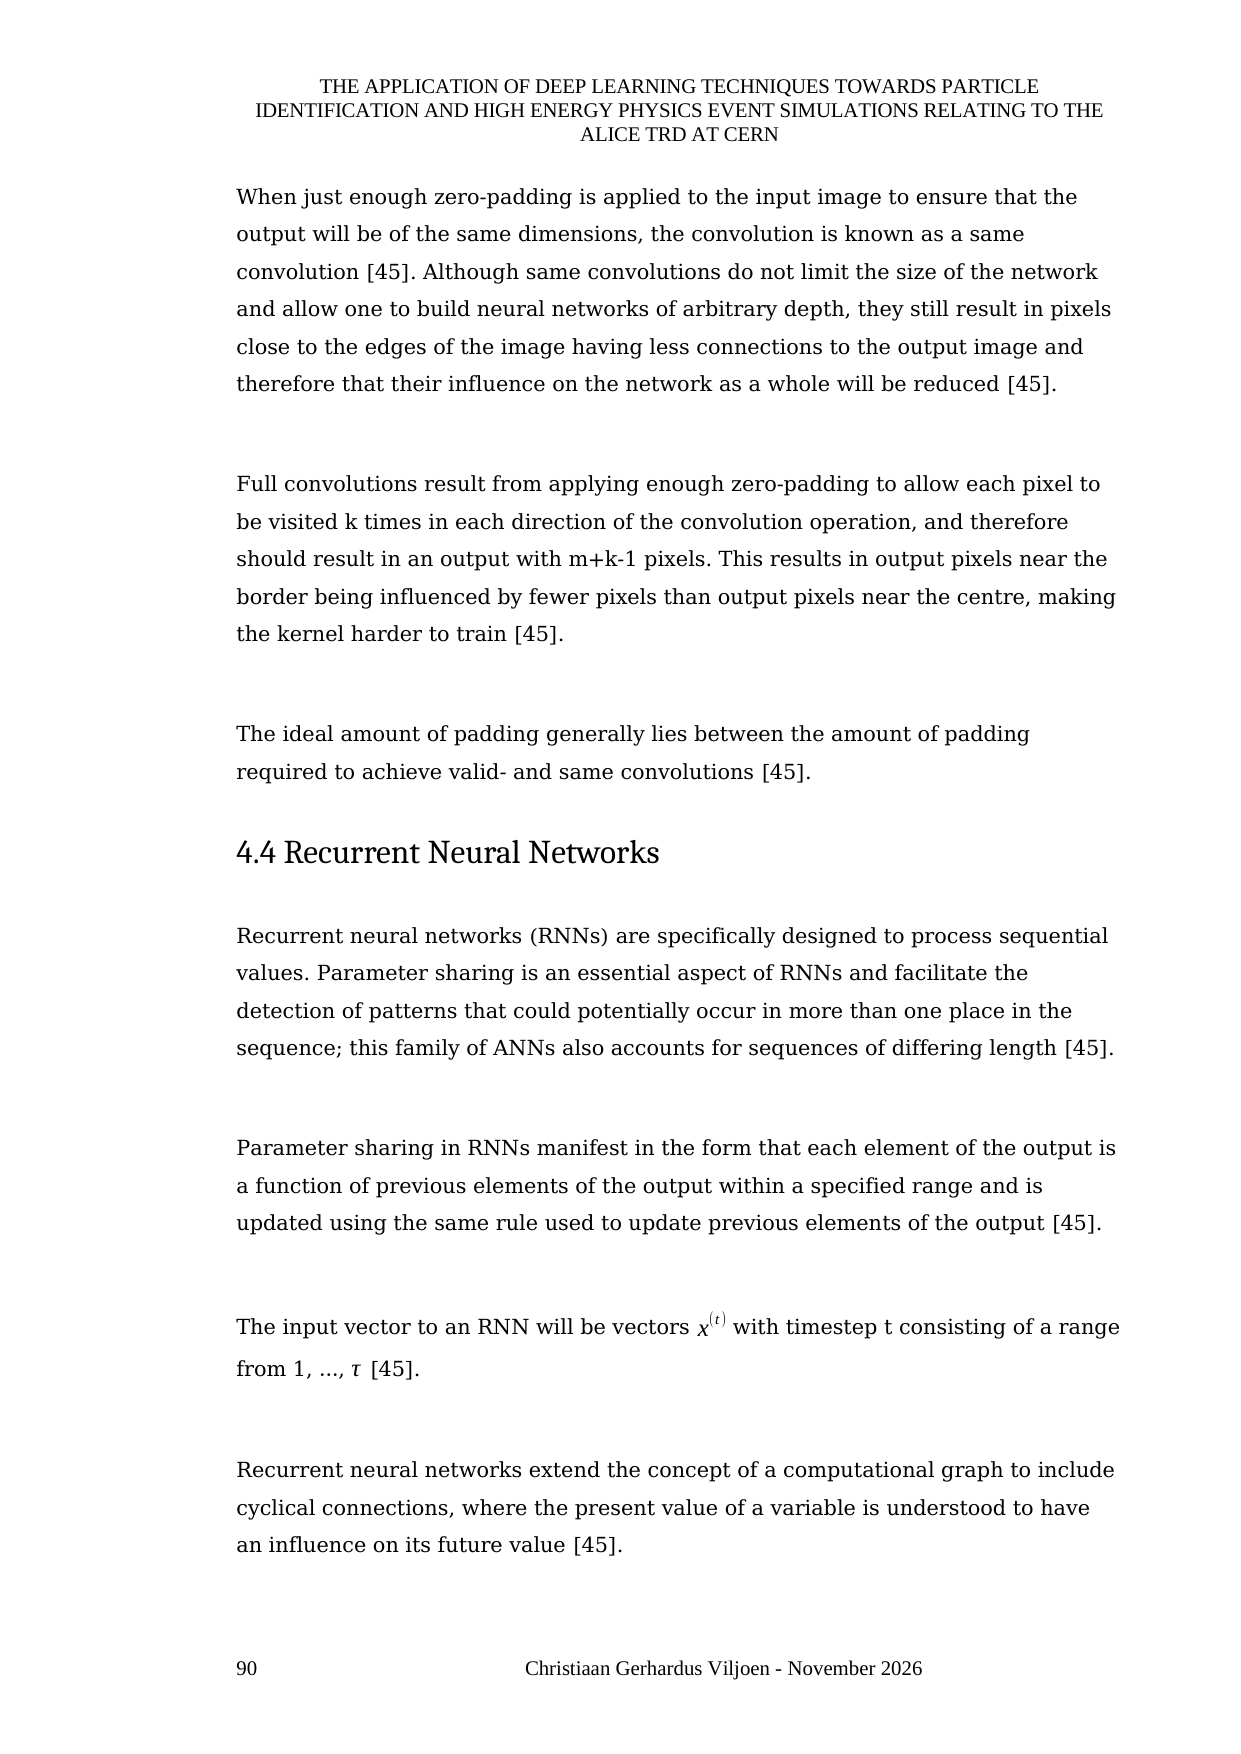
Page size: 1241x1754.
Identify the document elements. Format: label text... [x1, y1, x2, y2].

text The ideal amount of padding generally lies between the amount of padding required to achieve valid- and same convolutions . [236, 721, 1122, 783]
text Parameter sharing in RNNs manifest in the form that each element of the output is a function of previous elements of the output within a specified range and is updated using the same rule used to update previous elements of the output . [236, 1135, 1122, 1235]
text When just enough zero-padding is applied to the input image to ensure that the output will be of the same dimensions, the convolution is known as a same convolution . Although same convolutions do not limit the size of the network and allow one to build neural networks of arbitrary depth, they still result in pixels close to the edges of the image having less connections to the output image and therefore that their influence on the network as a whole will be reduced . [236, 183, 1122, 396]
subtitle Recurrent Neural Networks [236, 833, 1122, 872]
text The input vector to an RNN will be vectors with timestep t consisting of a range from 1, …, . [236, 1310, 1122, 1382]
text Recurrent neural networks extend the concept of a computational graph to include cyclical connections, where the present value of a variable is understood to have an influence on its future value . [236, 1457, 1122, 1557]
text Full convolutions result from applying enough zero-padding to allow each pixel to be visited k times in each direction of the convolution operation, and therefore should result in an output with m+k-1 pixels. This results in output pixels near the border being influenced by fewer pixels than output pixels near the centre, making the kernel harder to train . [236, 471, 1122, 646]
text Recurrent neural networks (RNNs) are specifically designed to process sequential values. Parameter sharing is an essential aspect of RNNs and facilitate the detection of patterns that could potentially occur in more than one place in the sequence; this family of ANNs also accounts for sequences of differing length . [236, 923, 1122, 1060]
